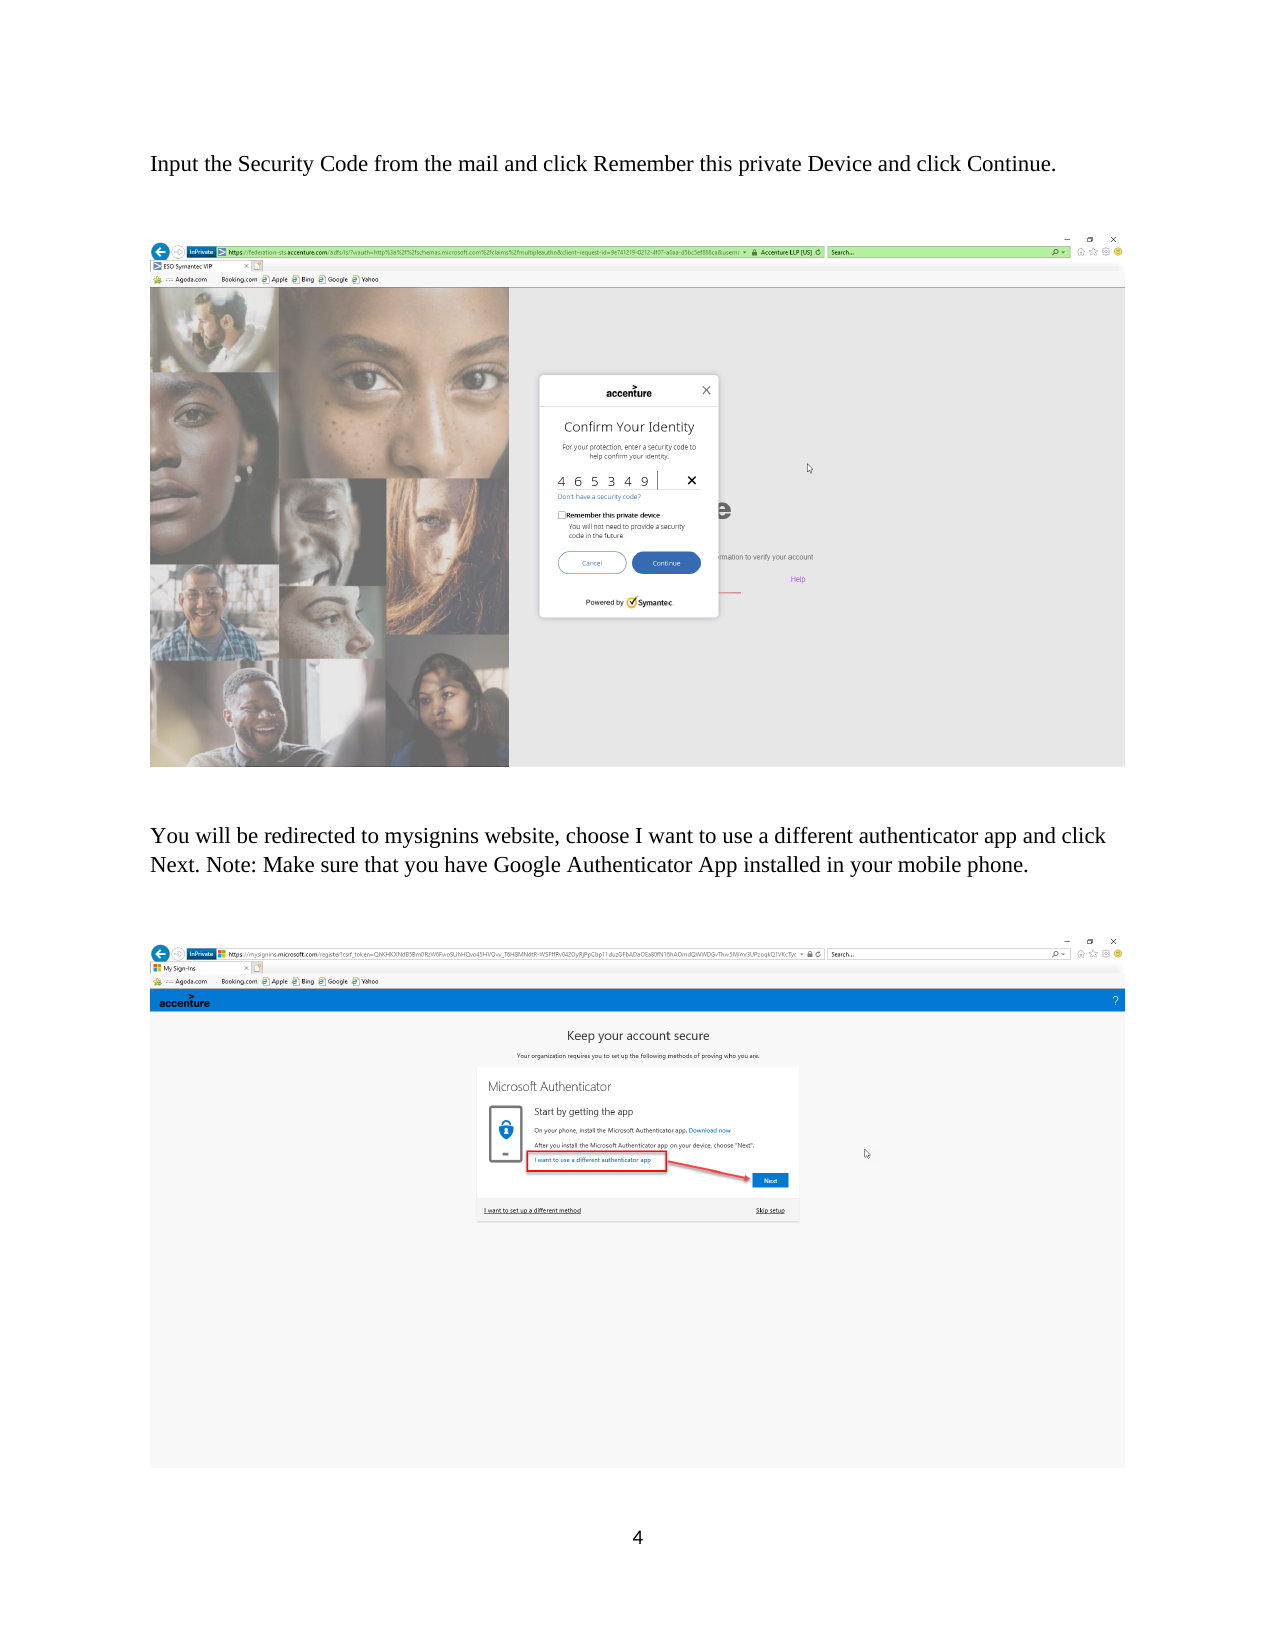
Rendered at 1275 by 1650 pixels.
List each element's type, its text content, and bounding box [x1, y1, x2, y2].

picture [150, 232, 1125, 767]
text You will be redirected to mysignins website, choose I want to use a different authenticator app and click Next. Note: Make sure that you have Google Authenticator App installed in your mobile phone. [150, 823, 1125, 878]
text Input the Security Code from the mail and click Remember this private Device and click Continue. [150, 150, 1125, 176]
picture [150, 934, 1125, 1468]
